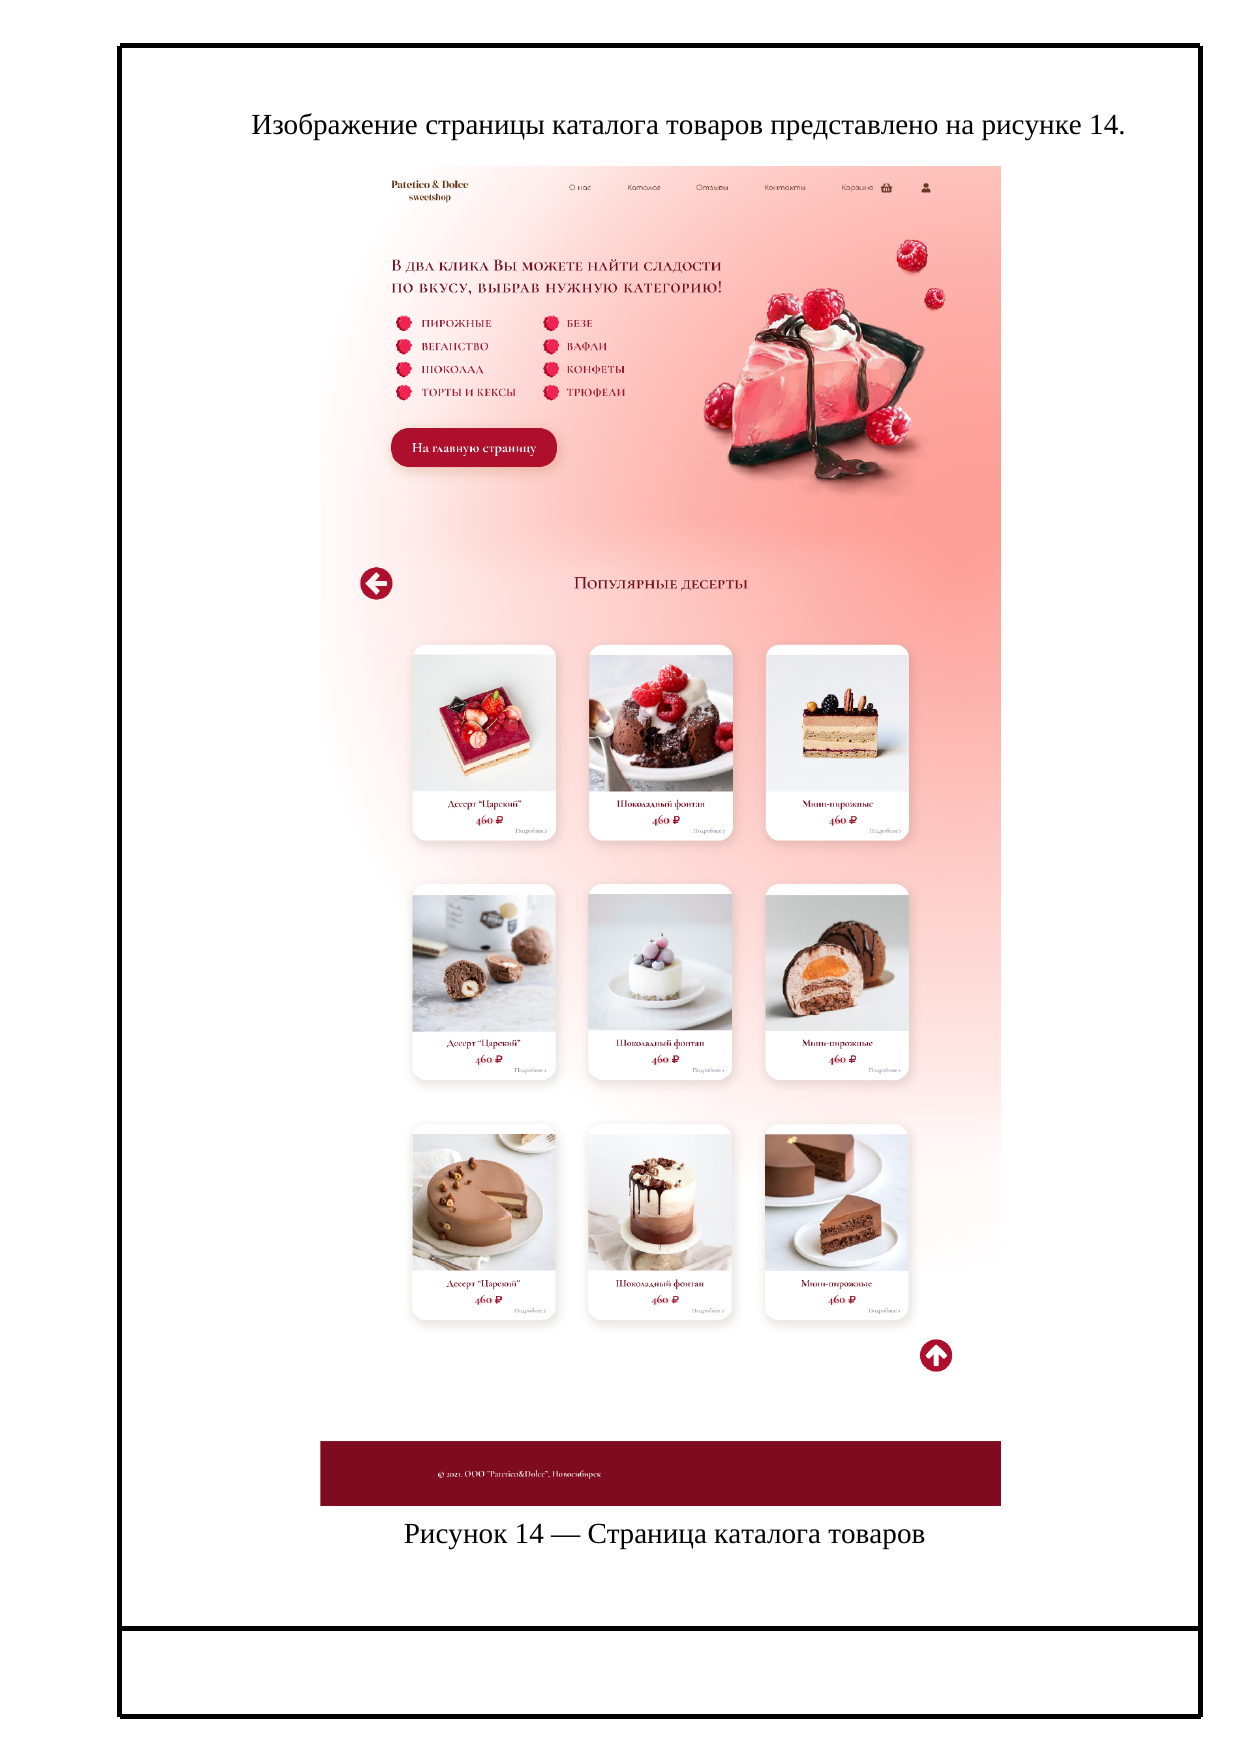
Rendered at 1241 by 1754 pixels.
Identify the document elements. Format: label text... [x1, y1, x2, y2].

text Изображение страницы каталога товаров представлено на рисунке 14. [177, 107, 1152, 141]
picture [320, 166, 1001, 1506]
text Рисунок 14 — Страница каталога товаров [177, 1516, 1152, 1549]
